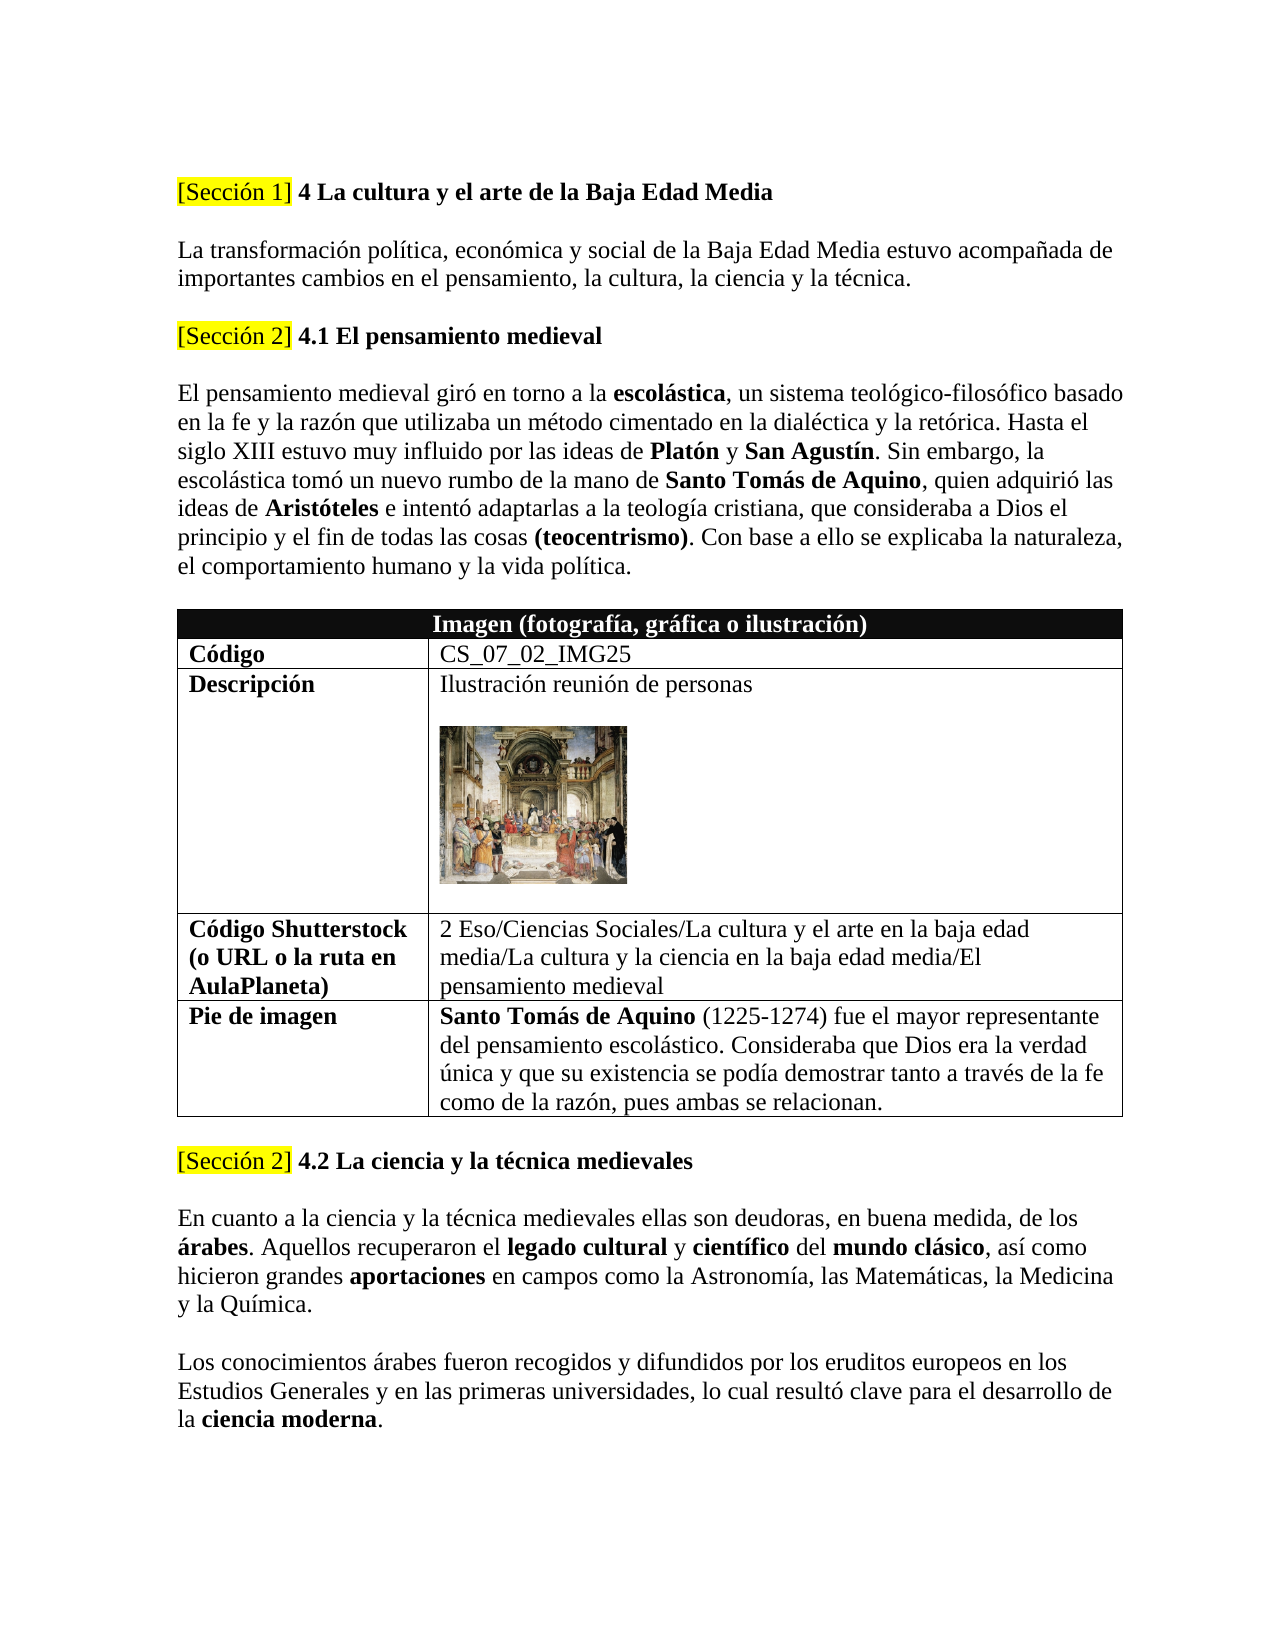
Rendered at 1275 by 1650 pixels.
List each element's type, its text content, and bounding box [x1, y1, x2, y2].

text [Sección 2] 4.1 El pensamiento medieval [292, 321, 1127, 350]
table_cell Santo Tomás de Aquino (1225-1274) fue el mayor representante del pensamiento escolástico. Consideraba que Dios era la verdad única y que su existencia se podía demostrar tanto a través de la fe como de la razón, pues ambas se relacionan. [429, 1001, 1122, 1116]
table_header Imagen (fotografía, gráfica o ilustración) [178, 610, 1122, 638]
text En cuanto a la ciencia y la técnica medievales ellas son deudoras, en buena medida, de los árabes. Aquellos recuperaron el legado cultural y científico del mundo clásico, así como hicieron grandes aportaciones en campos como la Astronomía, las Matemáticas, la Medicina y la Química. [177, 1203, 1127, 1318]
text [Sección 2] 4.2 La ciencia y la técnica medievales [292, 1146, 1127, 1174]
table_cell 2 Eso/Ciencias Sociales/La cultura y el arte en la baja edad media/La cultura y la ciencia en la baja edad media/El pensamiento medieval [429, 914, 1122, 1000]
text [Sección 1] 4 La cultura y el arte de la Baja Edad Media [292, 177, 1127, 206]
table_cell Ilustración reunión de personas [429, 669, 1122, 913]
table_cell Pie de imagen [178, 1001, 428, 1116]
picture [439, 726, 628, 884]
text Los conocimientos árabes fueron recogidos y difundidos por los eruditos europeos en los Estudios Generales y en las primeras universidades, lo cual resultó clave para el desarrollo de la ciencia moderna. [177, 1347, 1127, 1433]
table_cell Código [178, 639, 428, 668]
table_cell CS_07_02_IMG25 [429, 639, 1122, 668]
text El pensamiento medieval giró en torno a la escolástica, un sistema teológico-filosófico basado en la fe y la razón que utilizaba un método cimentado en la dialéctica y la retórica. Hasta el siglo XIII estuvo muy influido por las ideas de Platón y San Agustín. Sin embargo, la escolástica tomó un nuevo rumbo de la mano de Santo Tomás de Aquino, quien adquirió las ideas de Aristóteles e intentó adaptarlas a la teología cristiana, que consideraba a Dios el principio y el fin de todas las cosas (teocentrismo). Con base a ello se explicaba la naturaleza, el comportamiento humano y la vida política. [177, 378, 1127, 580]
table_cell Código Shutterstock (o URL o la ruta en AulaPlaneta) [178, 914, 428, 1000]
text La transformación política, económica y social de la Baja Edad Media estuvo acompañada de importantes cambios en el pensamiento, la cultura, la ciencia y la técnica. [177, 235, 1127, 292]
table_cell Descripción [178, 669, 428, 913]
